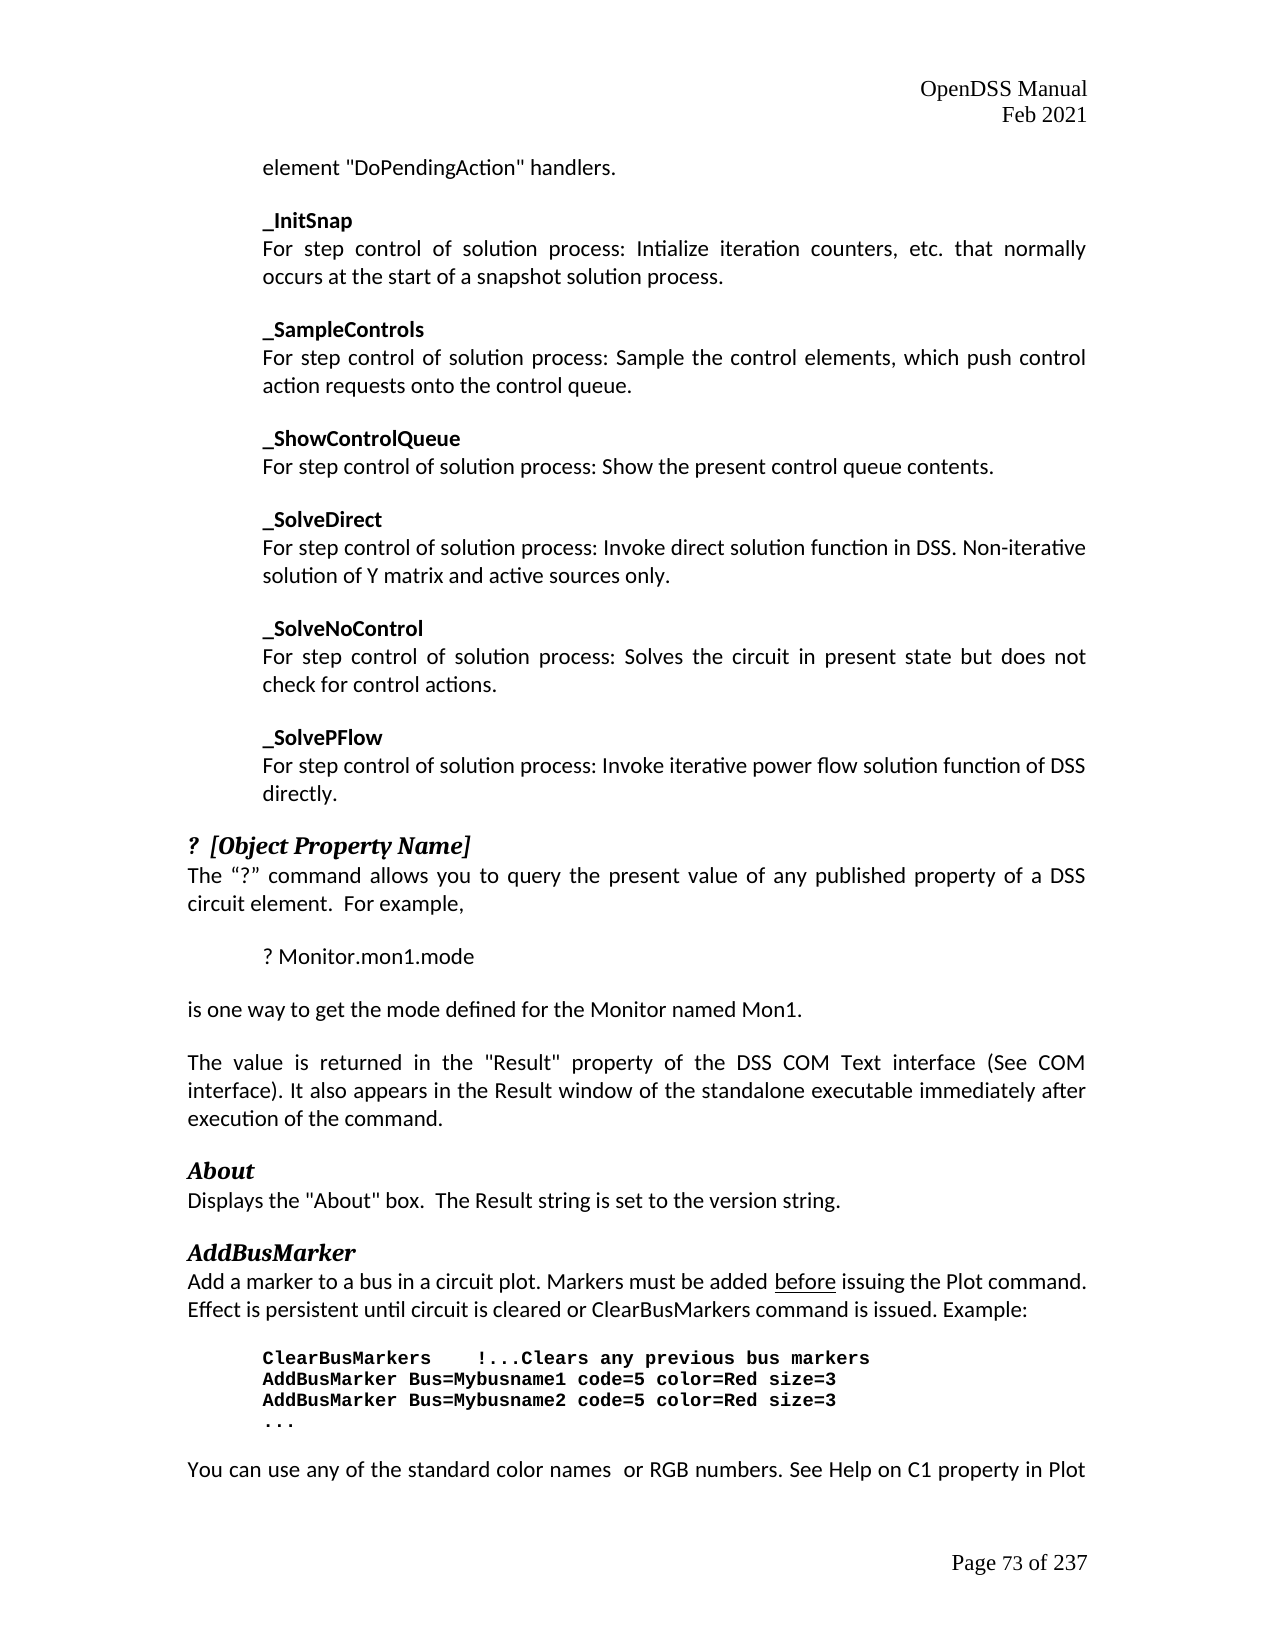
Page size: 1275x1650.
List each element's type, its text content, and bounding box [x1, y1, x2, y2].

subtitle _SolveNoControl [262, 614, 1087, 642]
text ClearBusMarkers !...Clears any previous bus markers [262, 1348, 1087, 1370]
text AddBusMarker Bus=Mybusname1 code=5 color=Red size=3 [262, 1370, 1087, 1391]
text For step control of solution process: Solves the circuit in present state but does not check for control actions. [262, 642, 1087, 698]
text is one way to get the mode defined for the Monitor named Mon1. [187, 995, 1087, 1023]
text The value is returned in the "Result" property of the DSS COM Text interface (See COM interface). It also appears in the Result window of the standalone executable immediately after execution of the command. [187, 1048, 1087, 1132]
subtitle AddBusMarker [187, 1239, 1087, 1267]
text For step control of solution process: Show the present control queue contents. [262, 452, 1087, 480]
text The “?” command allows you to query the present value of any published property of a DSS circuit element. For example, [187, 861, 1087, 917]
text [187, 1455, 1087, 1483]
subtitle _SampleControls [262, 315, 1087, 343]
text ? Monitor.mon1.mode [262, 942, 1087, 970]
subtitle ? [Object Property Name] [187, 832, 1087, 861]
text For step control of solution process: Intialize iteration counters, etc. that normally occurs at the start of a snapshot solution process. [262, 234, 1087, 290]
text AddBusMarker Bus=Mybusname2 code=5 color=Red size=3 [262, 1391, 1087, 1412]
text ... [262, 1412, 1087, 1433]
text For step control of solution process: Invoke direct solution function in DSS. Non-iterative solution of Y matrix and active sources only. [262, 533, 1087, 589]
text Displays the "About" box. The Result string is set to the version string. [187, 1186, 1087, 1214]
subtitle About [187, 1157, 1087, 1186]
subtitle _ShowControlQueue [262, 424, 1087, 452]
subtitle _SolvePFlow [262, 723, 1087, 751]
subtitle _SolveDirect [262, 505, 1087, 533]
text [262, 153, 1087, 181]
text Add a marker to a bus in a circuit plot. Markers must be added before issuing the Plot command. Effect is persistent until circuit is cleared or ClearBusMarkers command is issued. Example: [187, 1267, 1087, 1323]
text For step control of solution process: Sample the control elements, which push control action requests onto the control queue. [262, 343, 1087, 399]
subtitle _InitSnap [262, 206, 1087, 234]
text For step control of solution process: Invoke iterative power flow solution function of DSS directly. [262, 751, 1087, 807]
